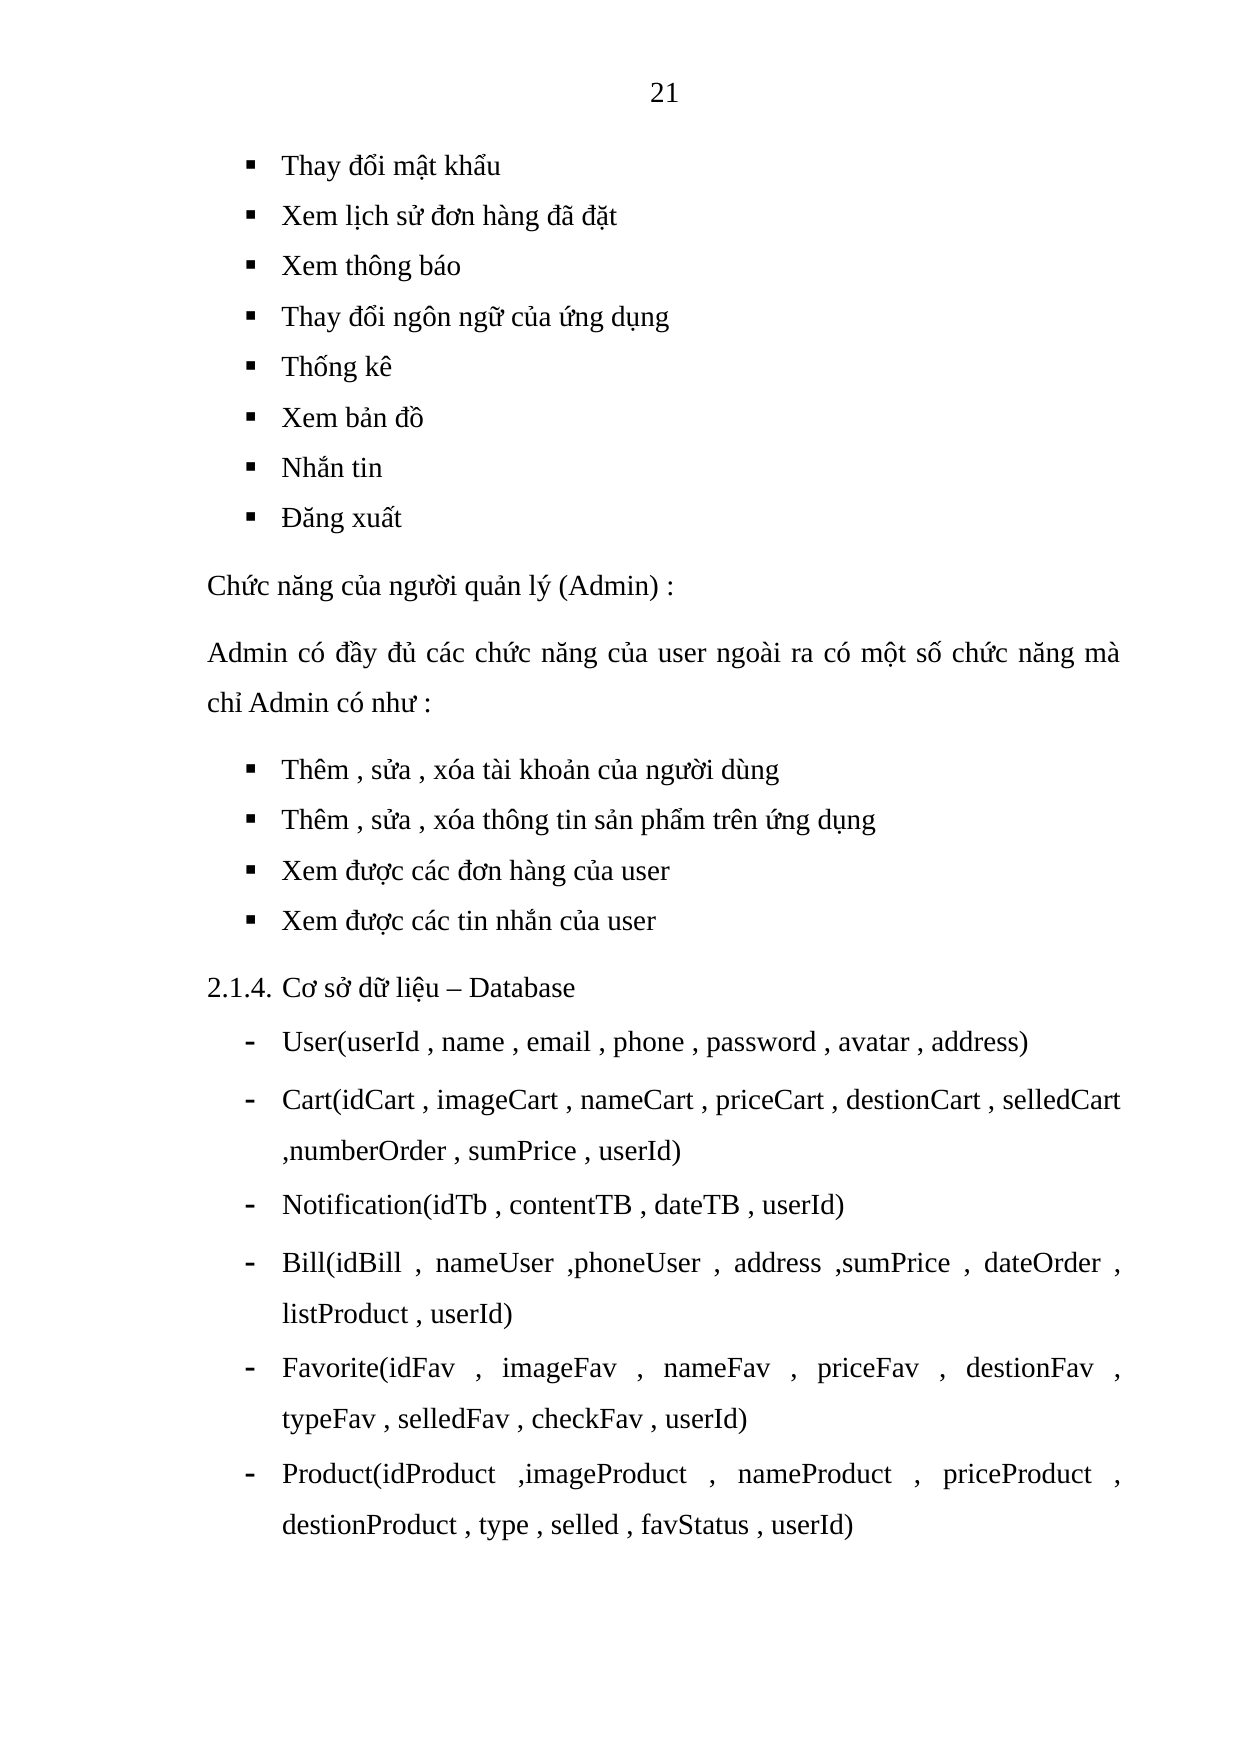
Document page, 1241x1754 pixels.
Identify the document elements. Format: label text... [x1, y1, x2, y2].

list Xem được các tin nhắn của user [244, 903, 1122, 937]
list Bill(idBill , nameUser ,phoneUser , address ,sumPrice , dateOrder , listProduct , userId) [244, 1241, 1122, 1330]
text Chức năng của người quản lý (Admin) : [207, 568, 1122, 601]
subtitle Cơ sở dữ liệu – Database [207, 970, 1122, 1004]
list Notification(idTb , contentTB , dateTB , userId) [244, 1183, 1122, 1222]
list Xem được các đơn hàng của user [244, 853, 1122, 886]
list Thống kê [244, 349, 1122, 383]
list Thêm , sửa , xóa thông tin sản phẩm trên ứng dụng [244, 802, 1122, 836]
list Nhắn tin [244, 450, 1122, 484]
list Xem thông báo [244, 248, 1122, 282]
list Product(idProduct ,imageProduct , nameProduct , priceProduct , destionProduct , type , selled , favStatus , userId) [244, 1452, 1122, 1541]
list Cart(idCart , imageCart , nameCart , priceCart , destionCart , selledCart ,numberOrder , sumPrice , userId) [244, 1078, 1122, 1167]
list Thêm , sửa , xóa tài khoản của người dùng [244, 752, 1122, 786]
list Xem lịch sử đơn hàng đã đặt [244, 198, 1122, 232]
list User(userId , name , email , phone , password , avatar , address) [244, 1021, 1122, 1059]
list Thay đổi mật khẩu [244, 148, 1122, 181]
list Thay đổi ngôn ngữ của ứng dụng [244, 299, 1122, 333]
list Favorite(idFav , imageFav , nameFav , priceFav , destionFav , typeFav , selledFav , checkFav , userId) [244, 1346, 1122, 1435]
list Xem bản đồ [244, 400, 1122, 433]
list Đăng xuất [244, 501, 1122, 534]
text Admin có đầy đủ các chức năng của user ngoài ra có một số chức năng mà chỉ Admin có như : [207, 635, 1122, 718]
